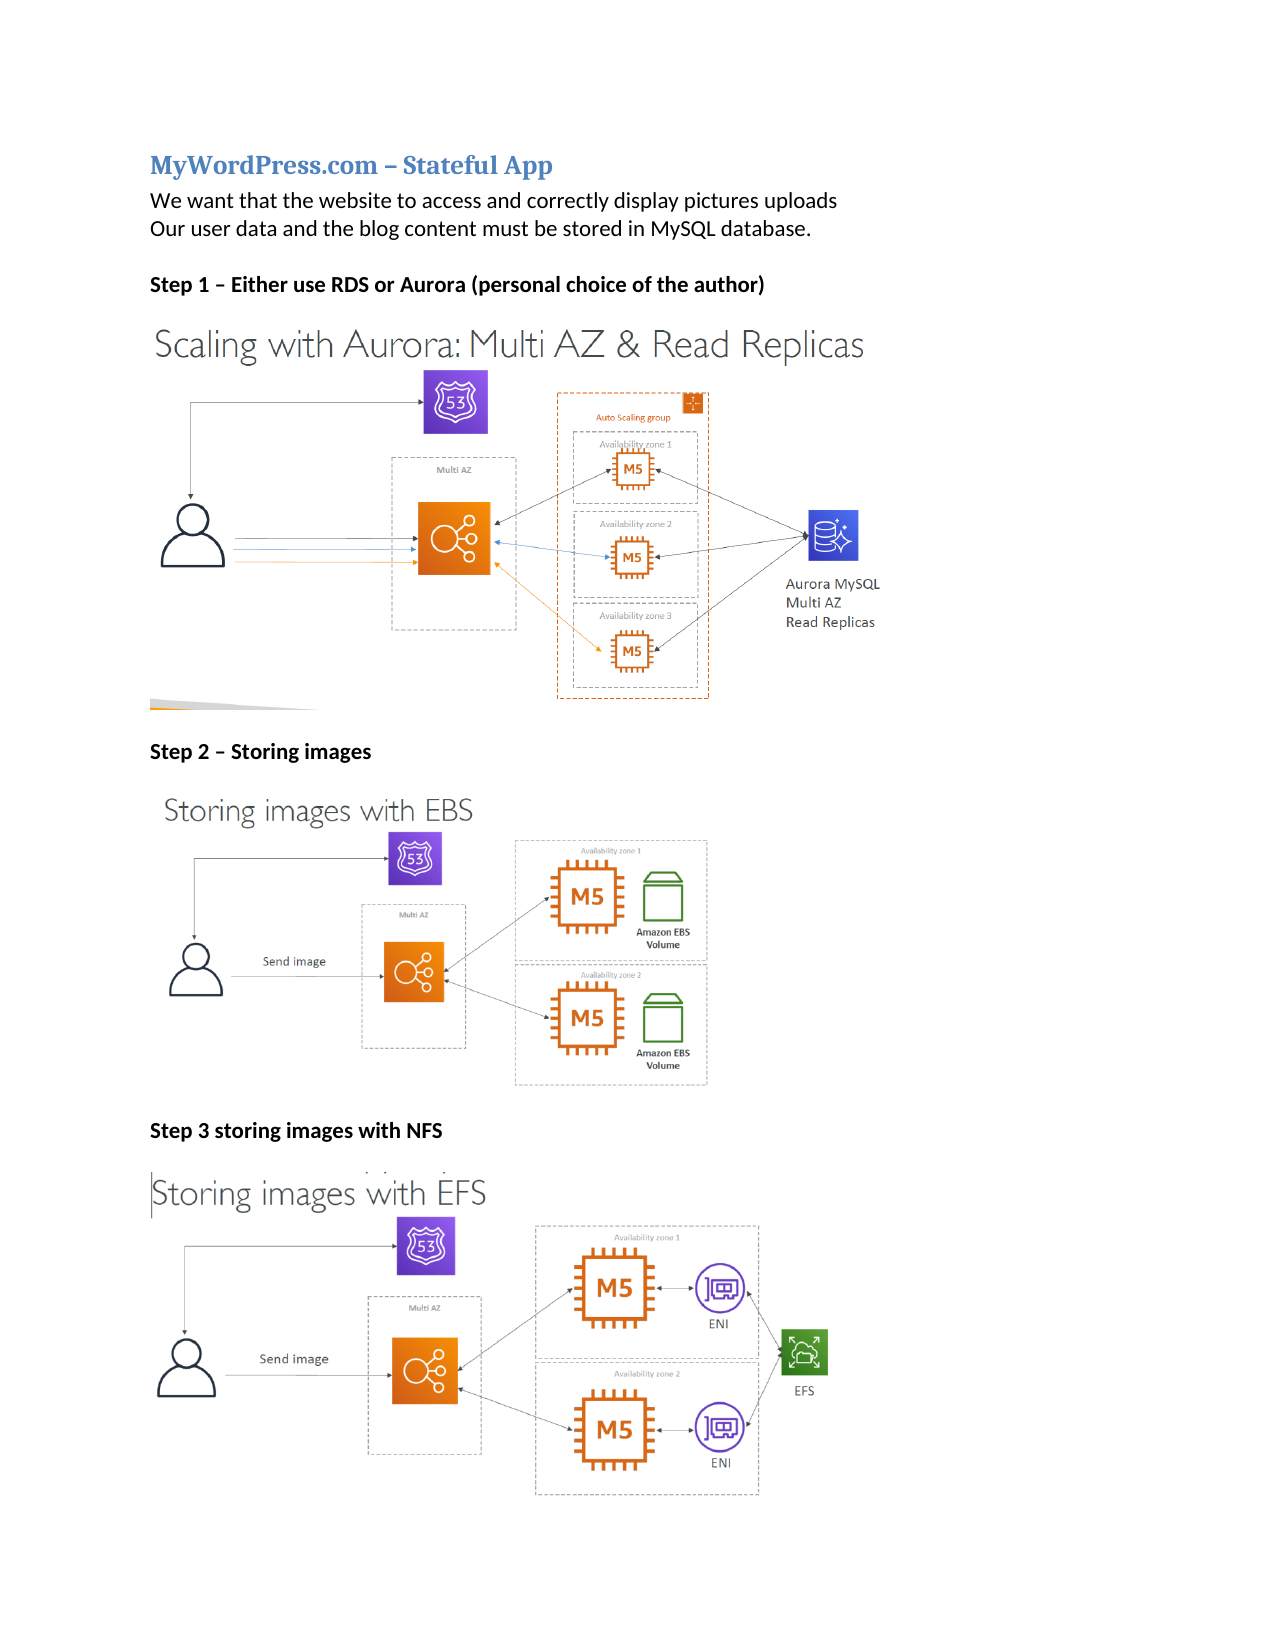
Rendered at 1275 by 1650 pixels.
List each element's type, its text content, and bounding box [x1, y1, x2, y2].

text Our user data and the blog content must be stored in MySQL database. [150, 214, 1125, 242]
text Step 1 – Either use RDS or Aurora (personal choice of the author) [150, 270, 1125, 298]
text Step 3 storing images with NFS [150, 1116, 1125, 1144]
picture [150, 325, 896, 710]
subtitle MyWordPress.com – Stateful App [150, 150, 1125, 181]
picture [150, 1172, 835, 1500]
text Step 2 – Storing images [150, 737, 1125, 766]
text We want that the website to access and correctly display pictures uploads [150, 186, 1125, 214]
picture [150, 793, 718, 1088]
